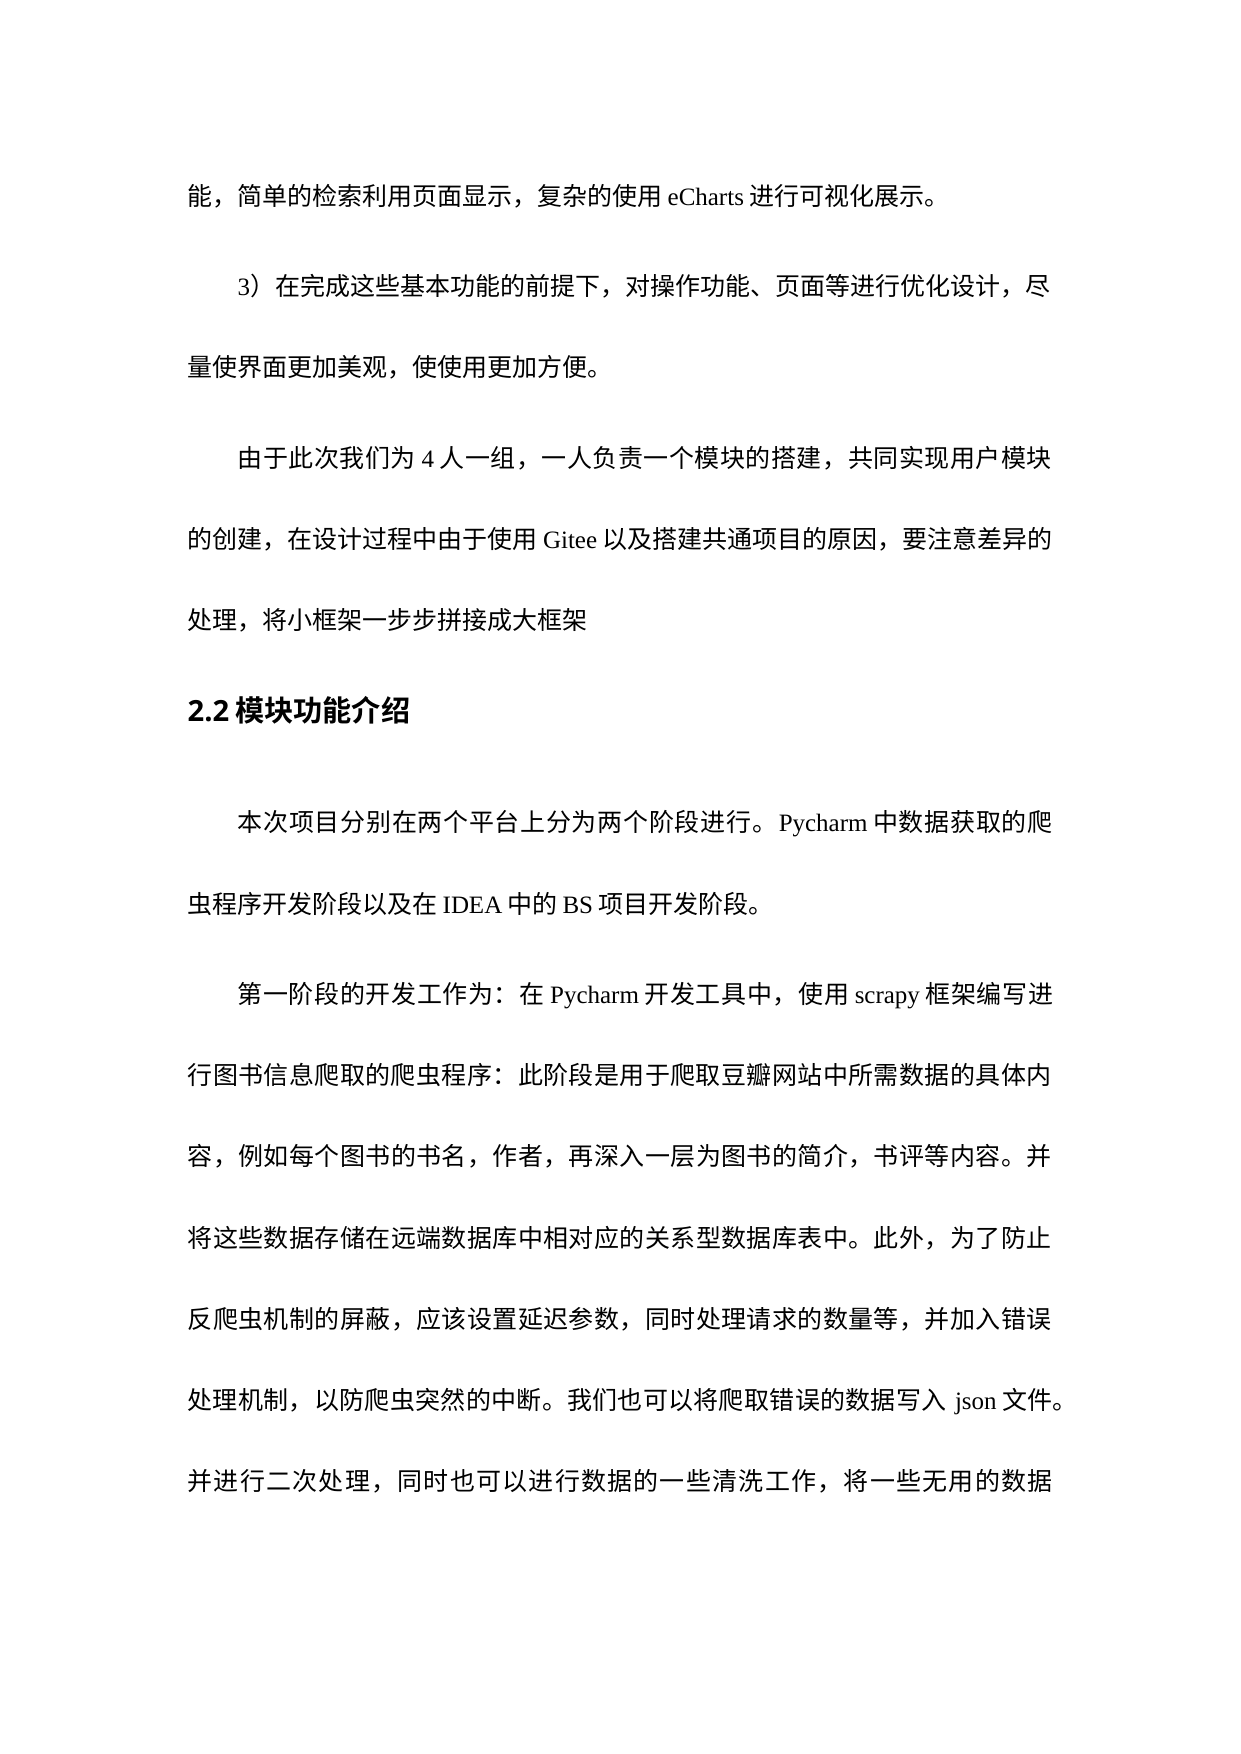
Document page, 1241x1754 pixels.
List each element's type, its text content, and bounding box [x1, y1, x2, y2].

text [187, 960, 1053, 1512]
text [187, 162, 1053, 227]
text 由于此次我们为4人一组，一人负责一个模块的搭建，共同实现用户模块的创建，在设计过程中由于使用Gitee以及搭建共通项目的原因，要注意差异的处理，将小框架一步步拼接成大框架 [187, 424, 1053, 651]
subtitle 2.2模块功能介绍 [187, 677, 1053, 742]
text 本次项目分别在两个平台上分为两个阶段进行。Pycharm中数据获取的爬虫程序开发阶段以及在IDEA中的BS项目开发阶段。 [187, 788, 1053, 935]
text 3）在完成这些基本功能的前提下，对操作功能、页面等进行优化设计，尽量使界面更加美观，使使用更加方便。 [187, 252, 1053, 398]
